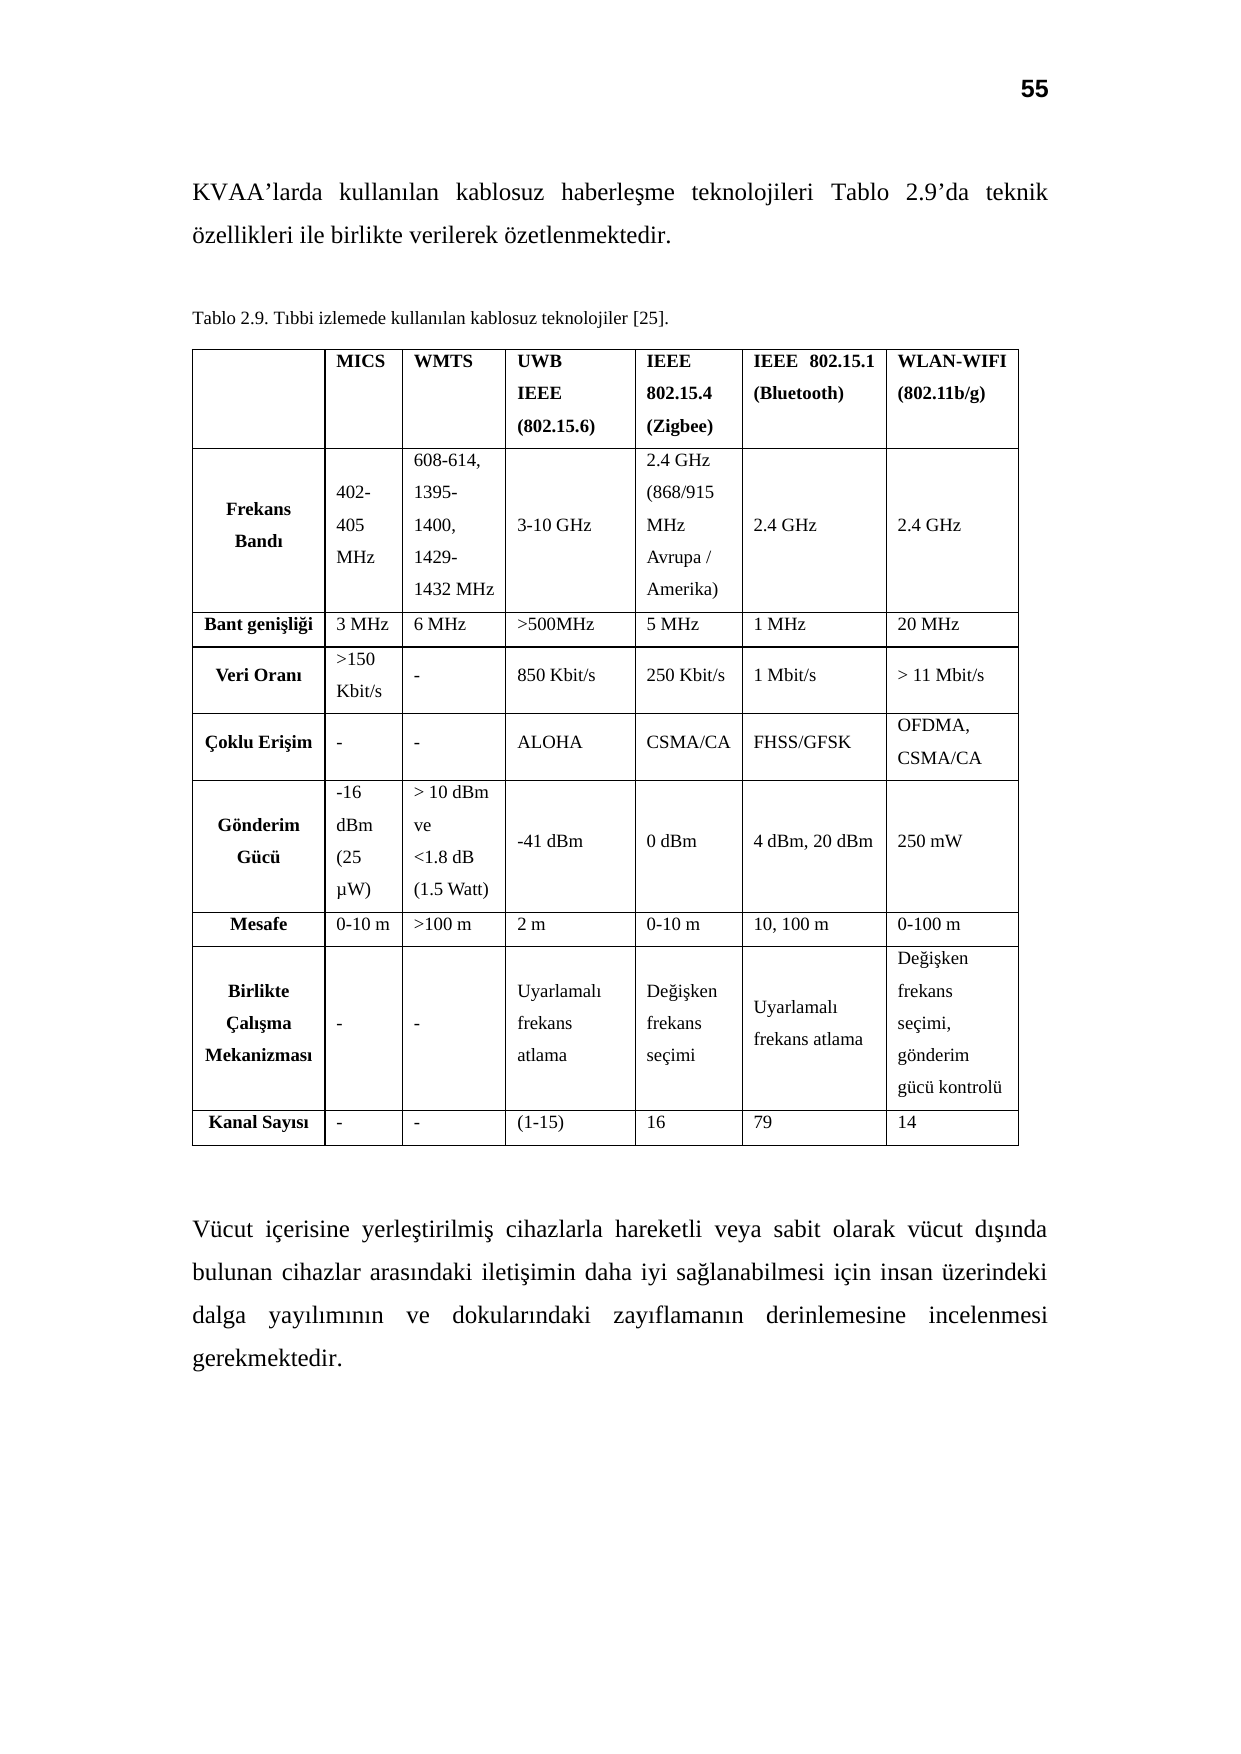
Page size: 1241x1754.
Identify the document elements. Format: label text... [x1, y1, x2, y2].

table_cell 250 mW [887, 781, 1018, 912]
table_cell ALOHA [506, 714, 635, 780]
table_cell - [326, 714, 402, 780]
table_header IEEE 802.15.4 (Zigbee) [636, 350, 742, 448]
table_cell Frekans Bandı [193, 449, 324, 612]
table_cell 2 m [506, 913, 635, 946]
table_cell 79 [743, 1111, 886, 1144]
table_cell Değişken frekans seçimi, gönderim gücü kontrolü [887, 947, 1018, 1110]
table_cell 3-10 GHz [506, 449, 635, 612]
table_header WMTS [403, 350, 505, 448]
table_cell > 10 dBm ve <1.8 dB (1.5 Watt) [403, 781, 505, 912]
text Tablo 2.9. Tıbbi izlemede kullanılan kablosuz teknolojiler [25]. [192, 307, 1048, 328]
text Vücut içerisine yerleştirilmiş cihazlarla hareketli veya sabit olarak vücut dışında bulunan cihazlar arasındaki iletişimin daha iyi sağlanabilmesi için insan üzerindeki dalga yayılımının ve dokularındaki zayıflamanın derinlemesine incelenmesi gerekmektedir. [192, 1214, 1048, 1372]
table_cell Birlikte Çalışma Mekanizması [193, 947, 324, 1110]
table_cell 250 Kbit/s [636, 648, 742, 713]
table_cell Veri Oranı [193, 648, 324, 713]
table_cell - [326, 947, 402, 1110]
table_cell 402-405 MHz [326, 449, 402, 612]
table_cell (1-15) [506, 1111, 635, 1144]
table_cell OFDMA, CSMA/CA [887, 714, 1018, 780]
table_cell 20 MHz [887, 613, 1018, 646]
table_cell -41 dBm [506, 781, 635, 912]
table_cell 3 MHz [326, 613, 402, 646]
table_cell 14 [887, 1111, 1018, 1144]
table_cell >150 Kbit/s [326, 648, 402, 713]
table_cell Değişken frekans seçimi [636, 947, 742, 1110]
table_cell Bant genişliği [193, 613, 324, 646]
table_cell - [326, 1111, 402, 1144]
table_cell 1 Mbit/s [743, 648, 886, 713]
table_cell 10, 100 m [743, 913, 886, 946]
table_cell CSMA/CA [636, 714, 742, 780]
table_cell 16 [636, 1111, 742, 1144]
table_cell 0-10 m [326, 913, 402, 946]
table_cell Mesafe [193, 913, 324, 946]
table_cell - [403, 648, 505, 713]
table_cell 850 Kbit/s [506, 648, 635, 713]
table_cell - [403, 714, 505, 780]
table_cell >100 m [403, 913, 505, 946]
table_cell Uyarlamalı frekans atlama [506, 947, 635, 1110]
table_cell 5 MHz [636, 613, 742, 646]
table_header WLAN-WIFI (802.11b/g) [887, 350, 1018, 448]
table_cell 0 dBm [636, 781, 742, 912]
table_cell >500MHz [506, 613, 635, 646]
table_cell 1 MHz [743, 613, 886, 646]
table_cell Kanal Sayısı [193, 1111, 324, 1144]
table_cell 2.4 GHz [743, 449, 886, 612]
table_header IEEE 802.15.1 (Bluetooth) [743, 350, 886, 448]
table_cell 4 dBm, 20 dBm [743, 781, 886, 912]
table_header MICS [326, 350, 402, 448]
table_cell 2.4 GHz (868/915 MHz Avrupa / Amerika) [636, 449, 742, 612]
table_cell > 11 Mbit/s [887, 648, 1018, 713]
table_cell 0-10 m [636, 913, 742, 946]
table_cell 2.4 GHz [887, 449, 1018, 612]
table_cell -16 dBm (25 µW) [326, 781, 402, 912]
table_header UWB IEEE (802.15.6) [506, 350, 635, 448]
table_cell 0-100 m [887, 913, 1018, 946]
table_cell 608-614, 1395-1400, 1429-1432 MHz [403, 449, 505, 612]
table_cell Uyarlamalı frekans atlama [743, 947, 886, 1110]
table_cell - [403, 1111, 505, 1144]
table_cell Gönderim Gücü [193, 781, 324, 912]
table_cell 6 MHz [403, 613, 505, 646]
text KVAA’larda kullanılan kablosuz haberleşme teknolojileri Tablo 2.9’da teknik özellikleri ile birlikte verilerek özetlenmektedir. [192, 177, 1048, 249]
table_cell - [403, 947, 505, 1110]
table_cell FHSS/GFSK [743, 714, 886, 780]
table_header [193, 350, 324, 448]
table_cell Çoklu Erişim [193, 714, 324, 780]
